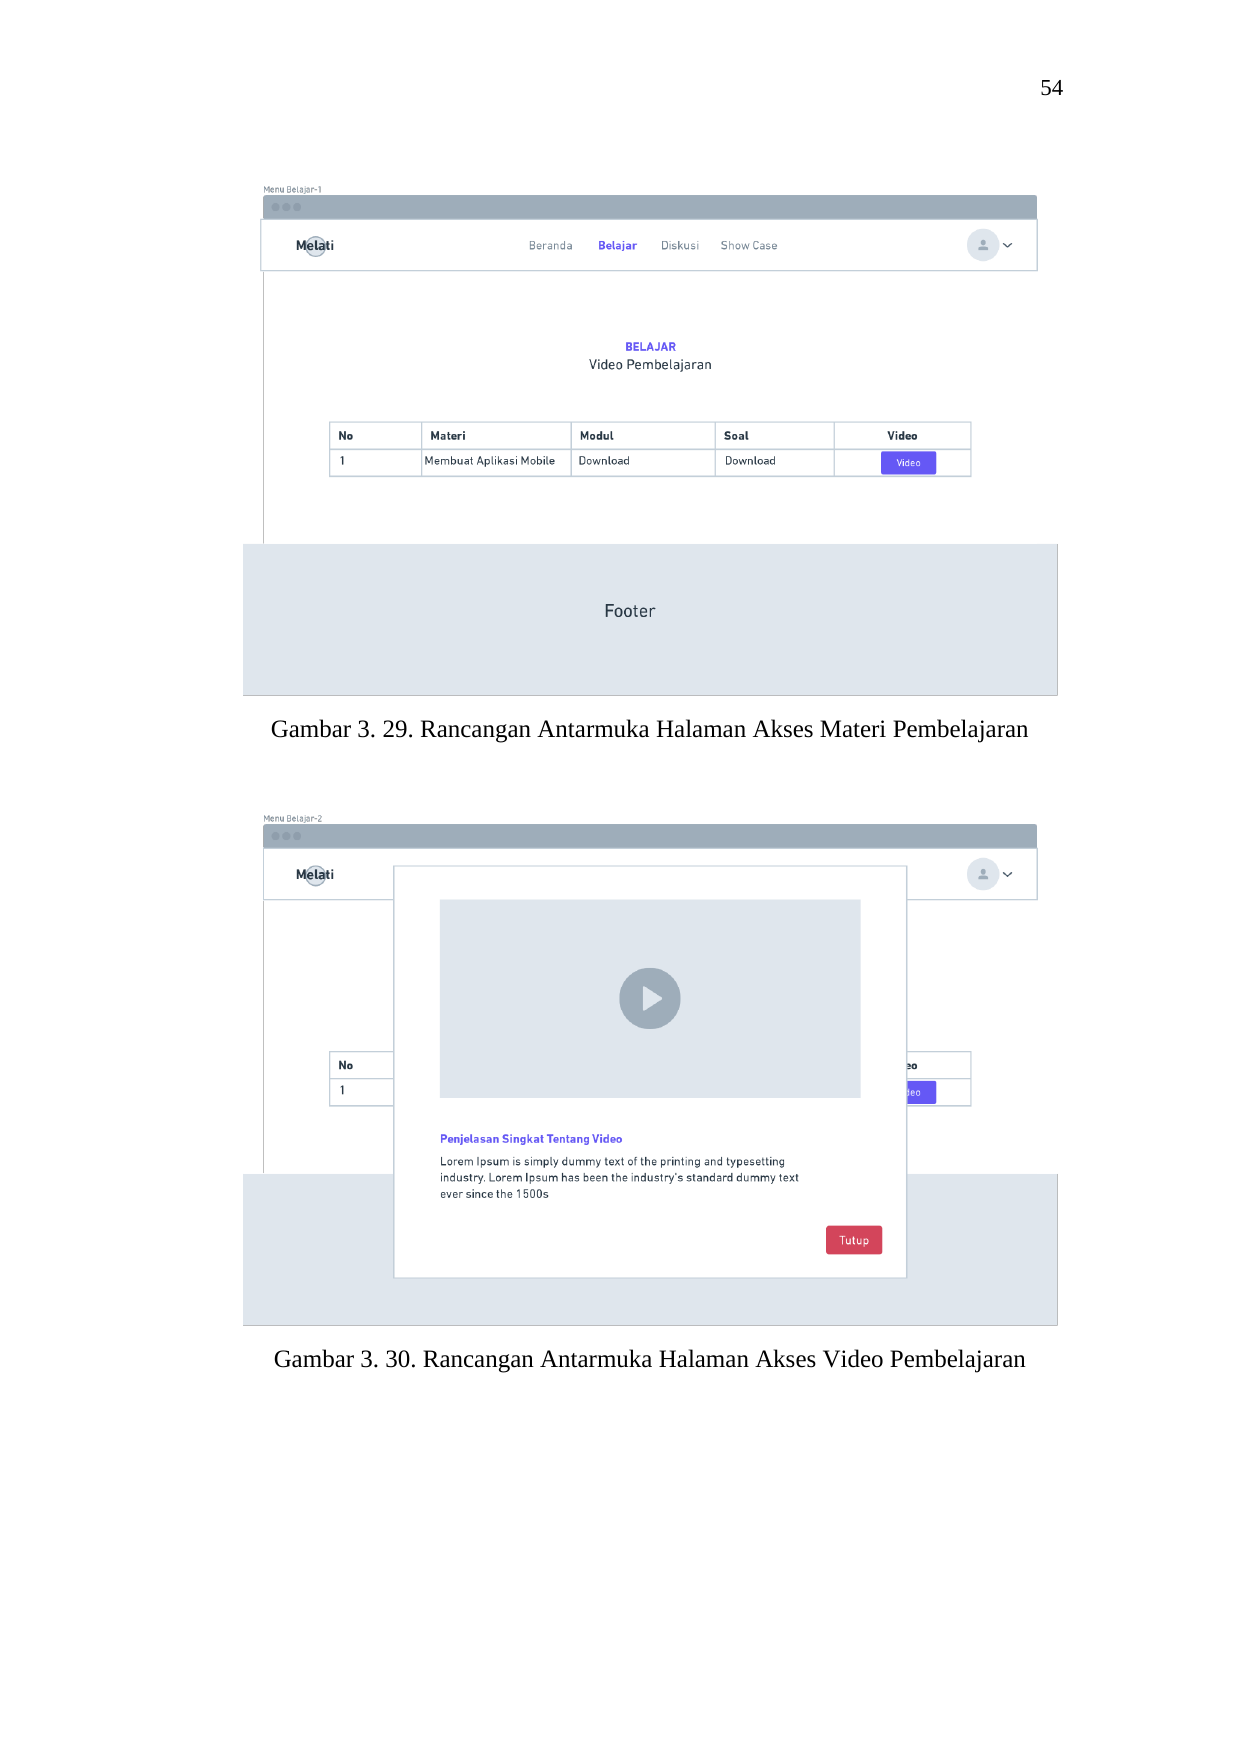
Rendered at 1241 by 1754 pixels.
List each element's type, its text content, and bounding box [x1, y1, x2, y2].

picture [236, 807, 1063, 1332]
text Gambar 3. 30. Rancangan Antarmuka Halaman Akses Video Pembelajaran [236, 1344, 1063, 1373]
text Gambar 3. 29. Rancangan Antarmuka Halaman Akses Materi Pembelajaran [236, 714, 1063, 743]
picture [236, 177, 1063, 702]
